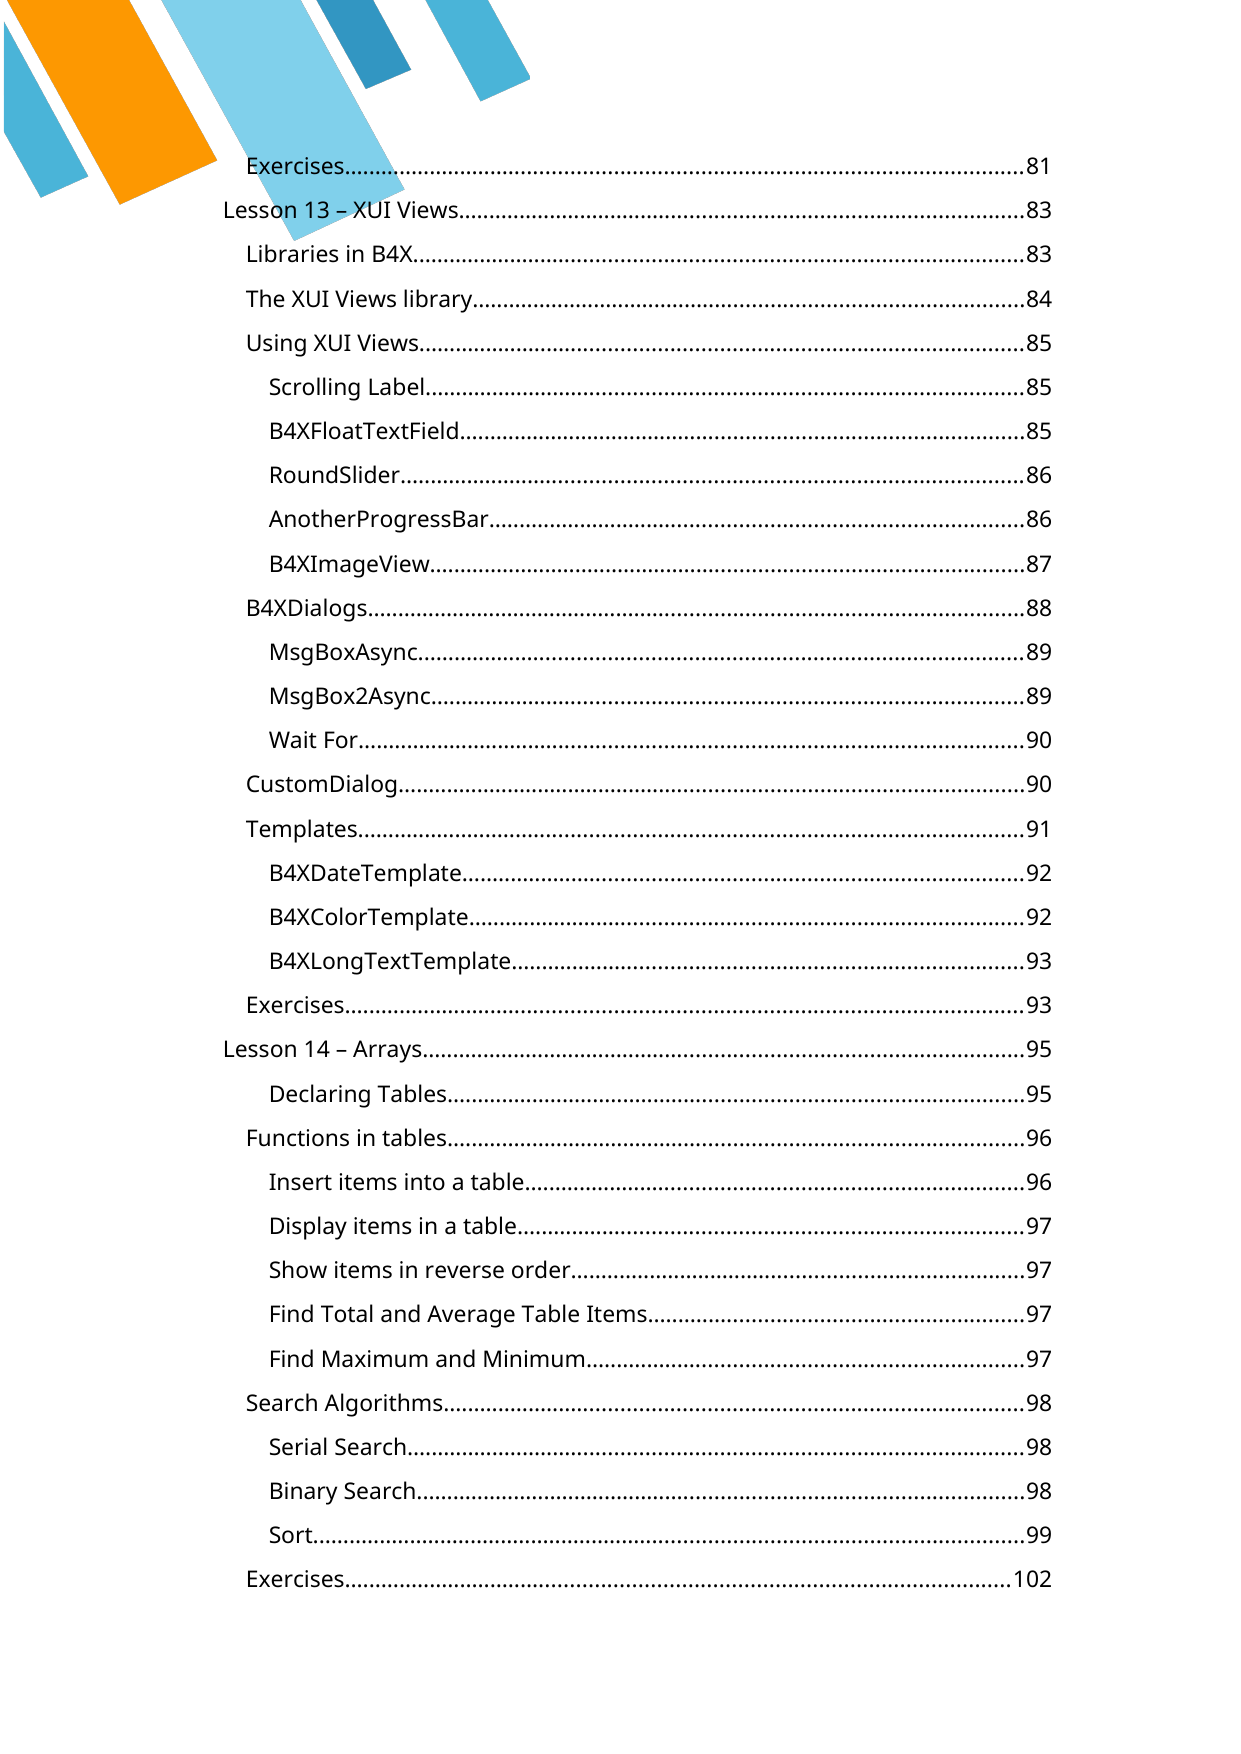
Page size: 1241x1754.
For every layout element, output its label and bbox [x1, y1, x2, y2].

picture [3, 0, 530, 241]
